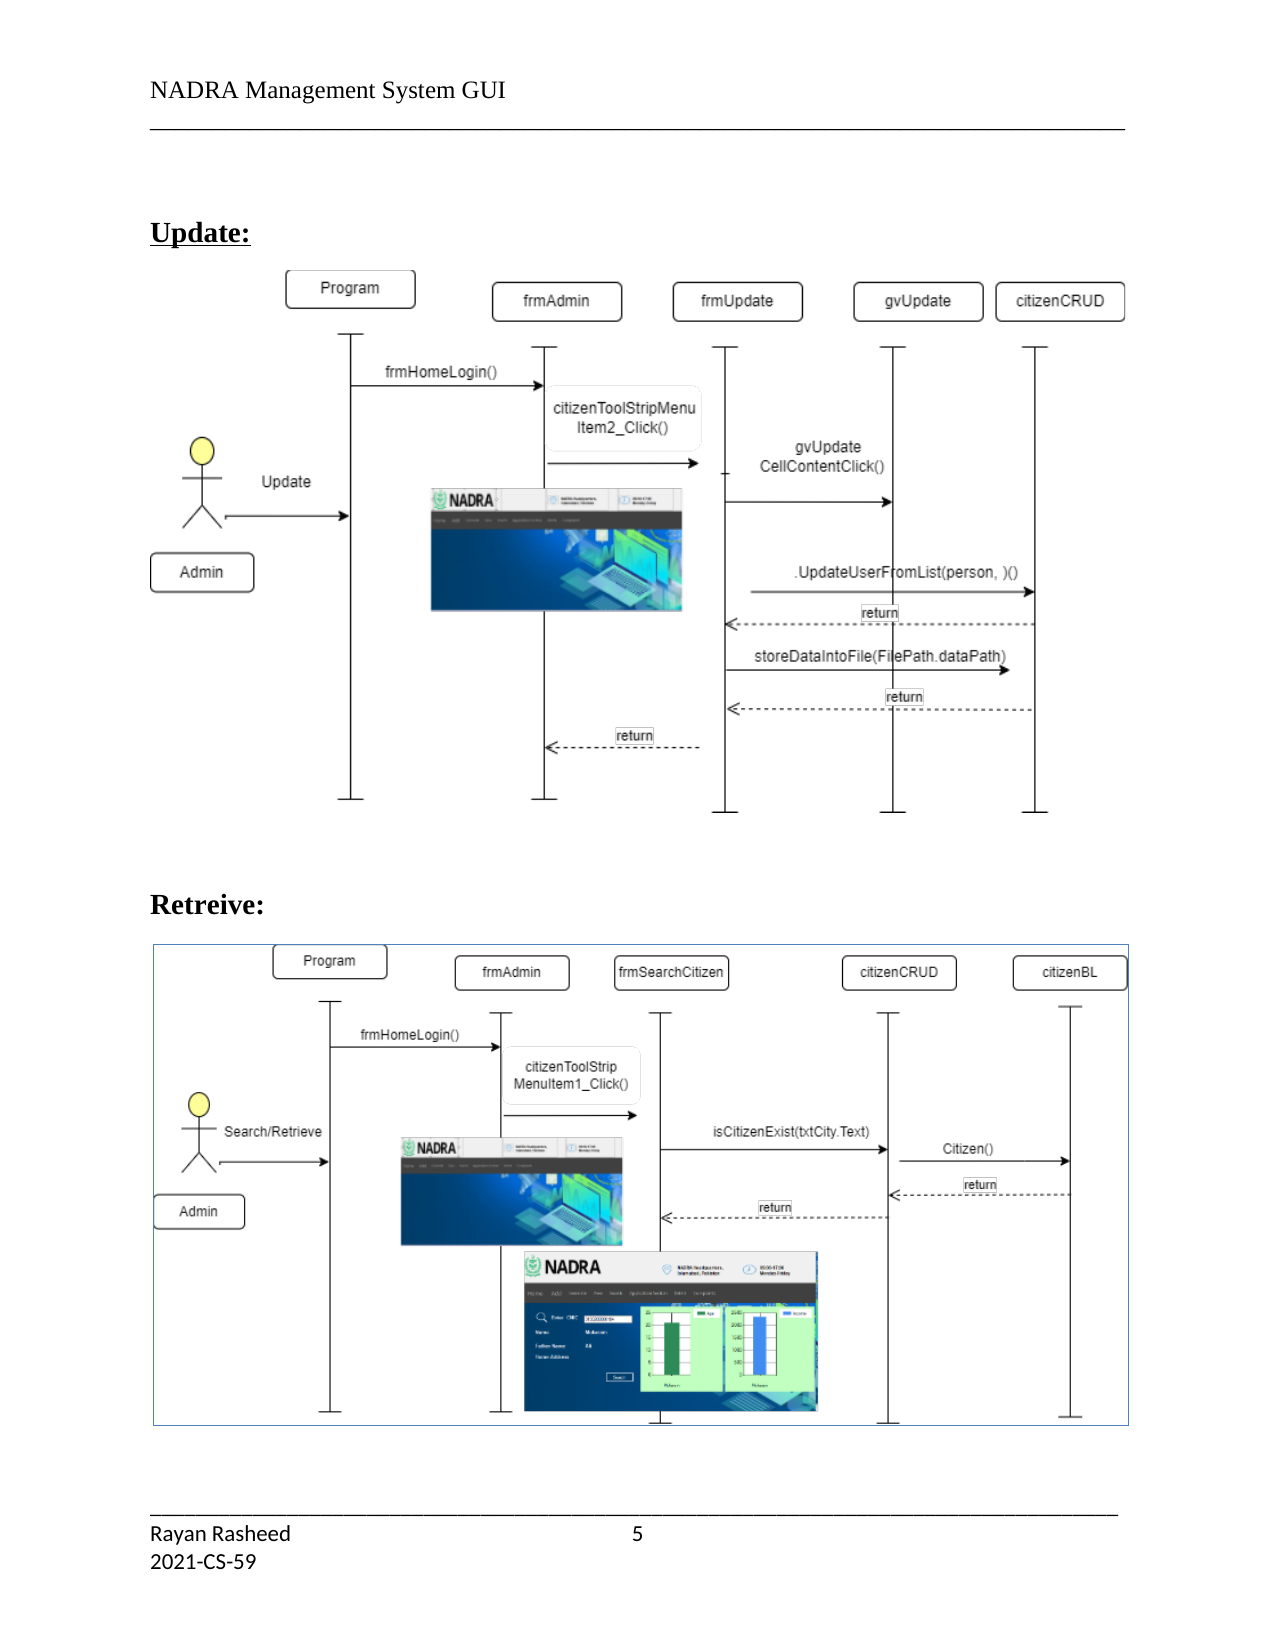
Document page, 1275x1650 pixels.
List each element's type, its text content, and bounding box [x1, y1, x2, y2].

picture [150, 270, 1125, 813]
text Update: [150, 216, 1125, 249]
text Retreive: [150, 887, 1125, 921]
picture [154, 945, 1128, 1425]
